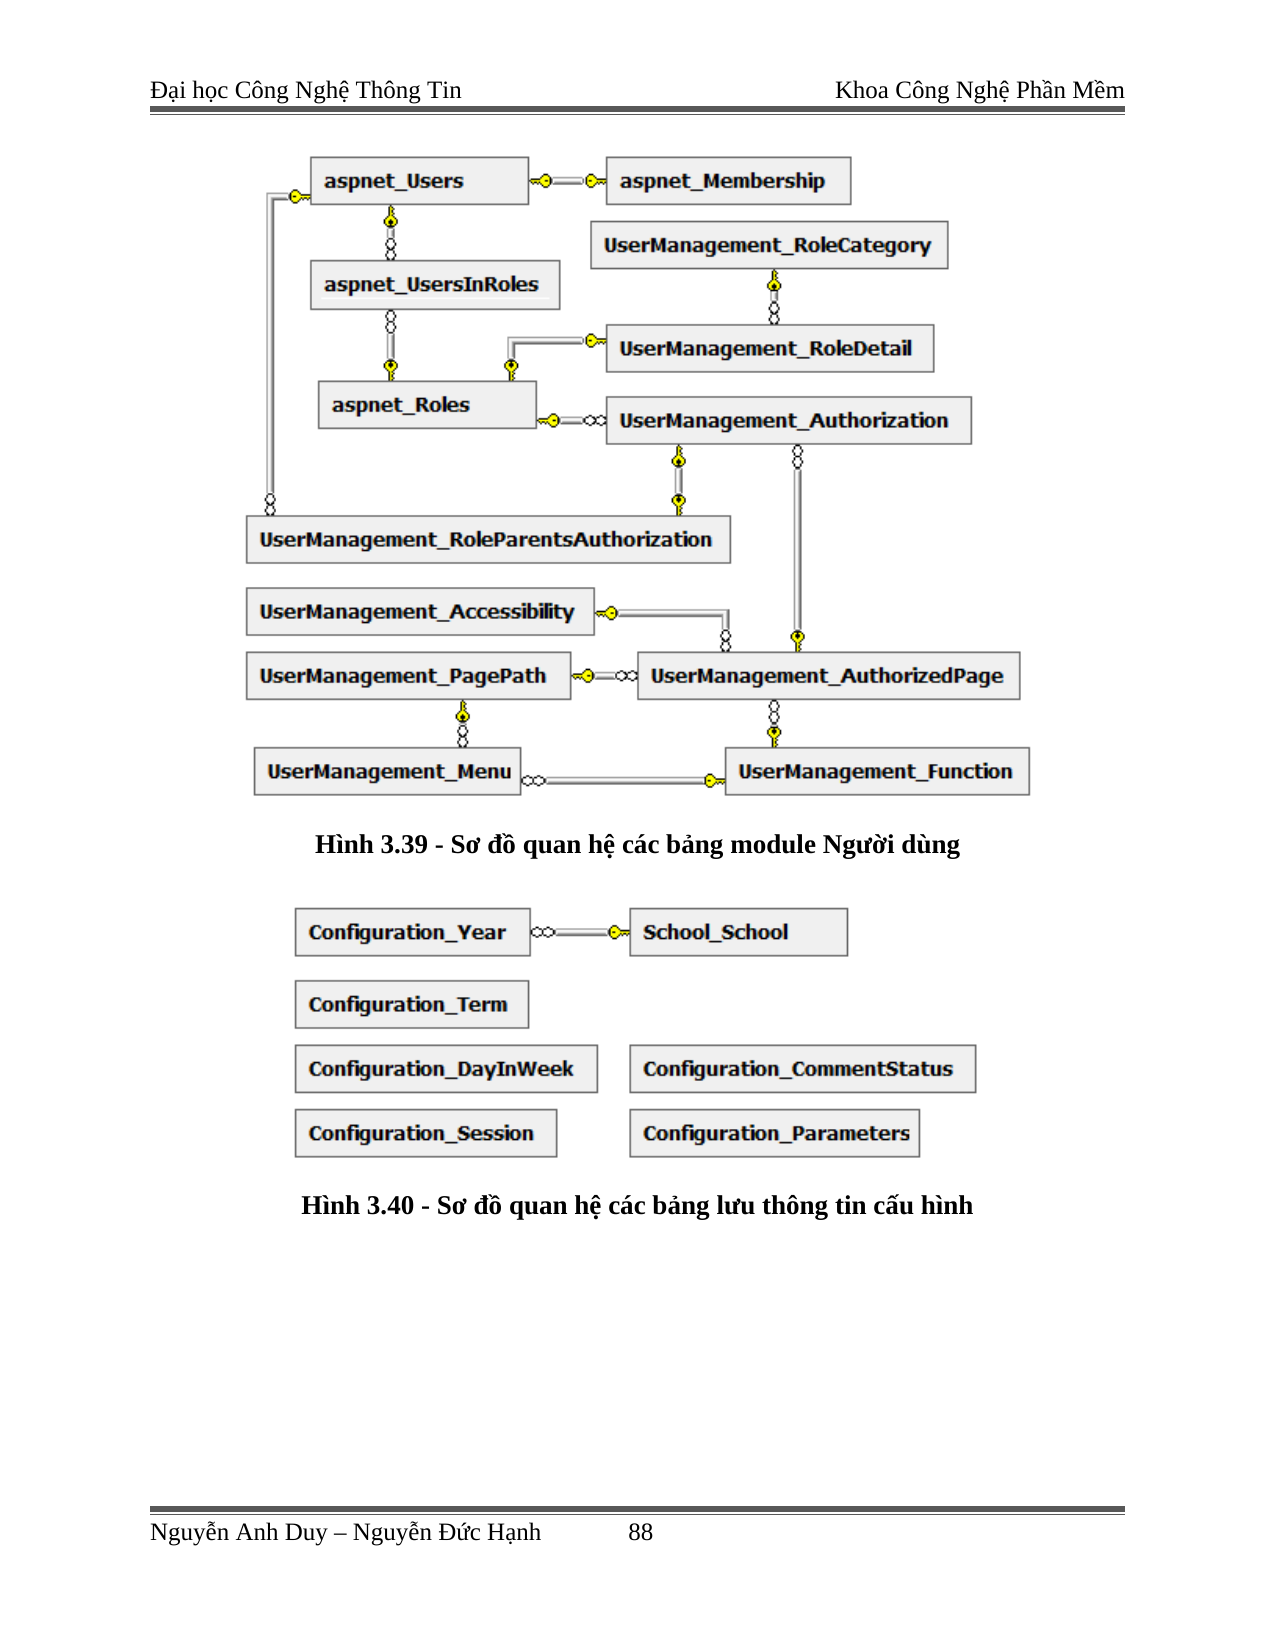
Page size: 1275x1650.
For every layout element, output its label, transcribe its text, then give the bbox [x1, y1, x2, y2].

subtitle Hình 3.39 - Sơ đồ quan hệ các bảng module Người dùng [150, 828, 1125, 859]
subtitle Hình 3.40 - Sơ đồ quan hệ các bảng lưu thông tin cấu hình [150, 1189, 1125, 1221]
picture [240, 150, 1035, 799]
picture [292, 905, 983, 1161]
